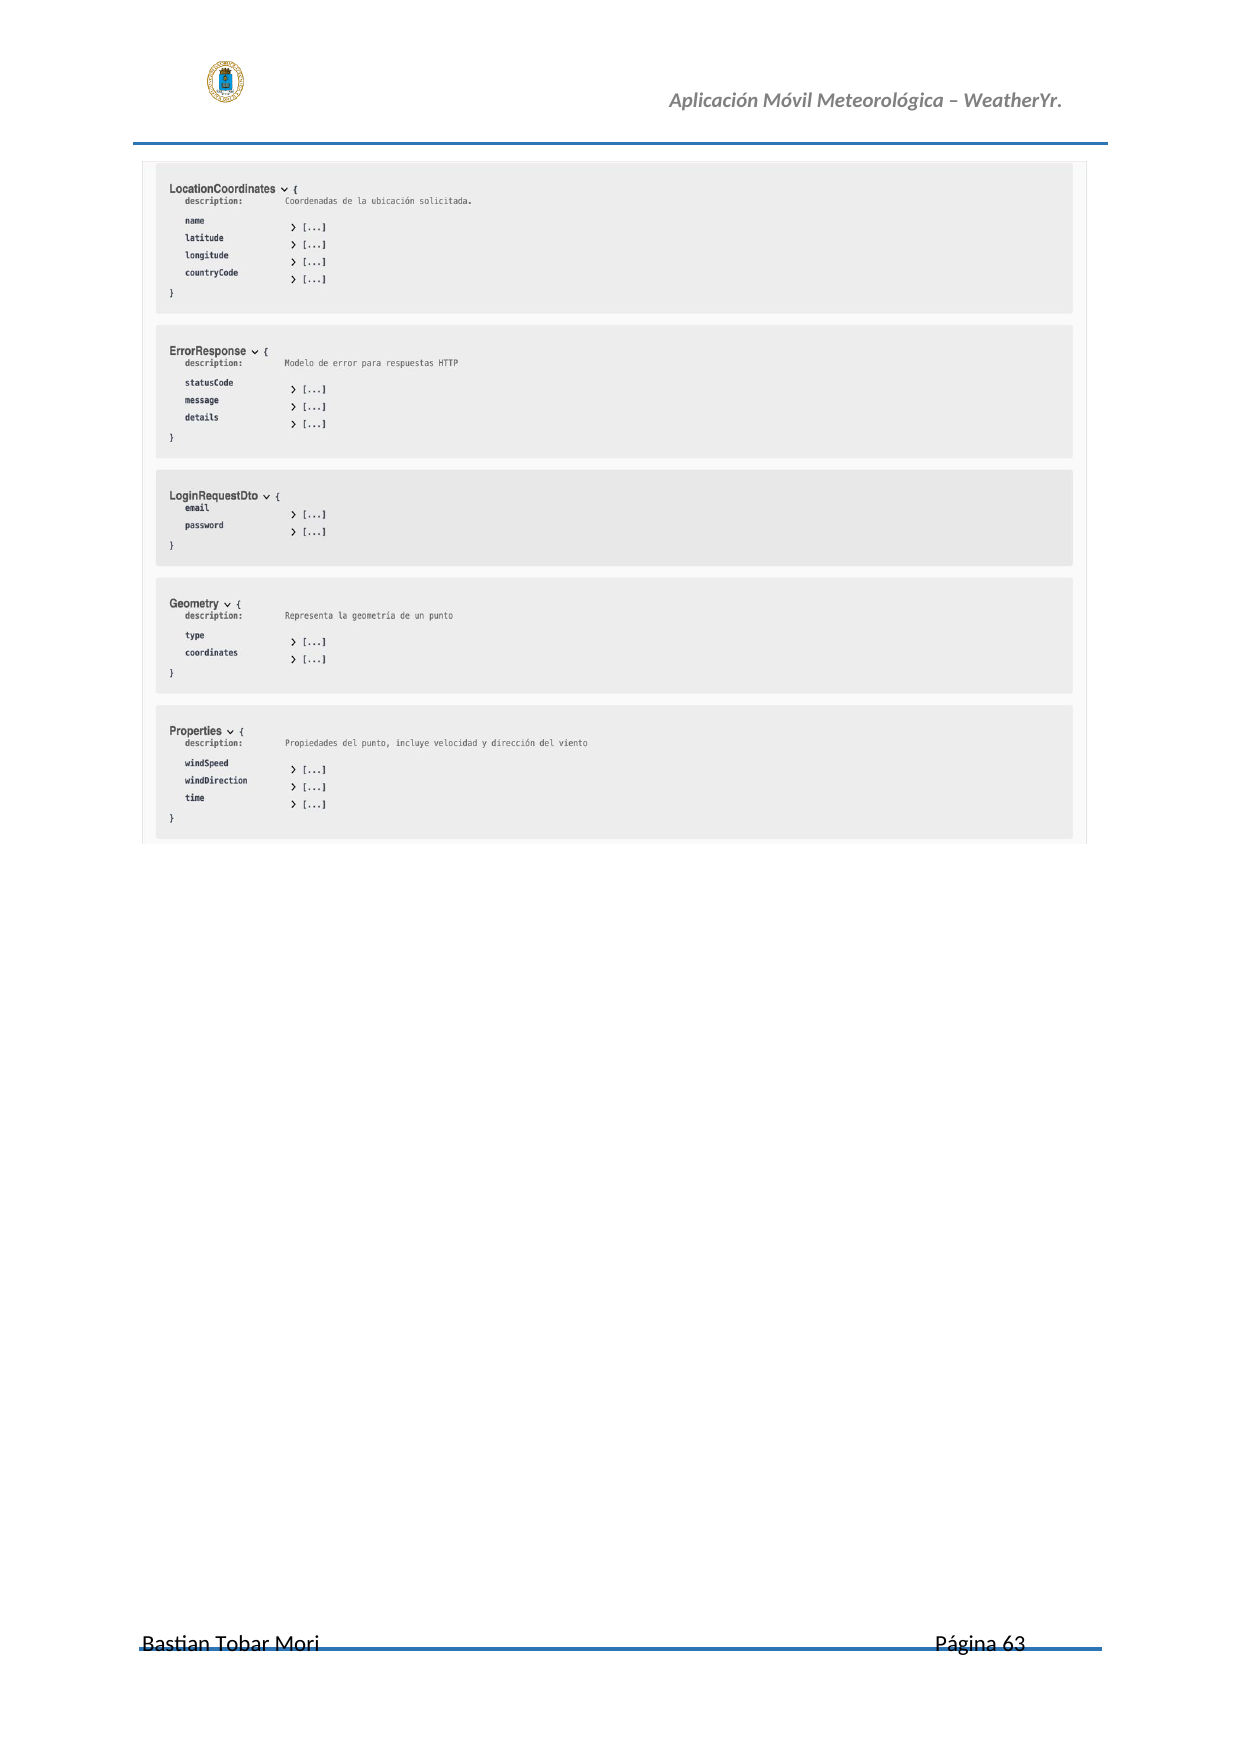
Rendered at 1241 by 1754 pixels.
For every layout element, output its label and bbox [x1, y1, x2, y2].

picture [141, 161, 1088, 844]
picture [206, 58, 244, 103]
